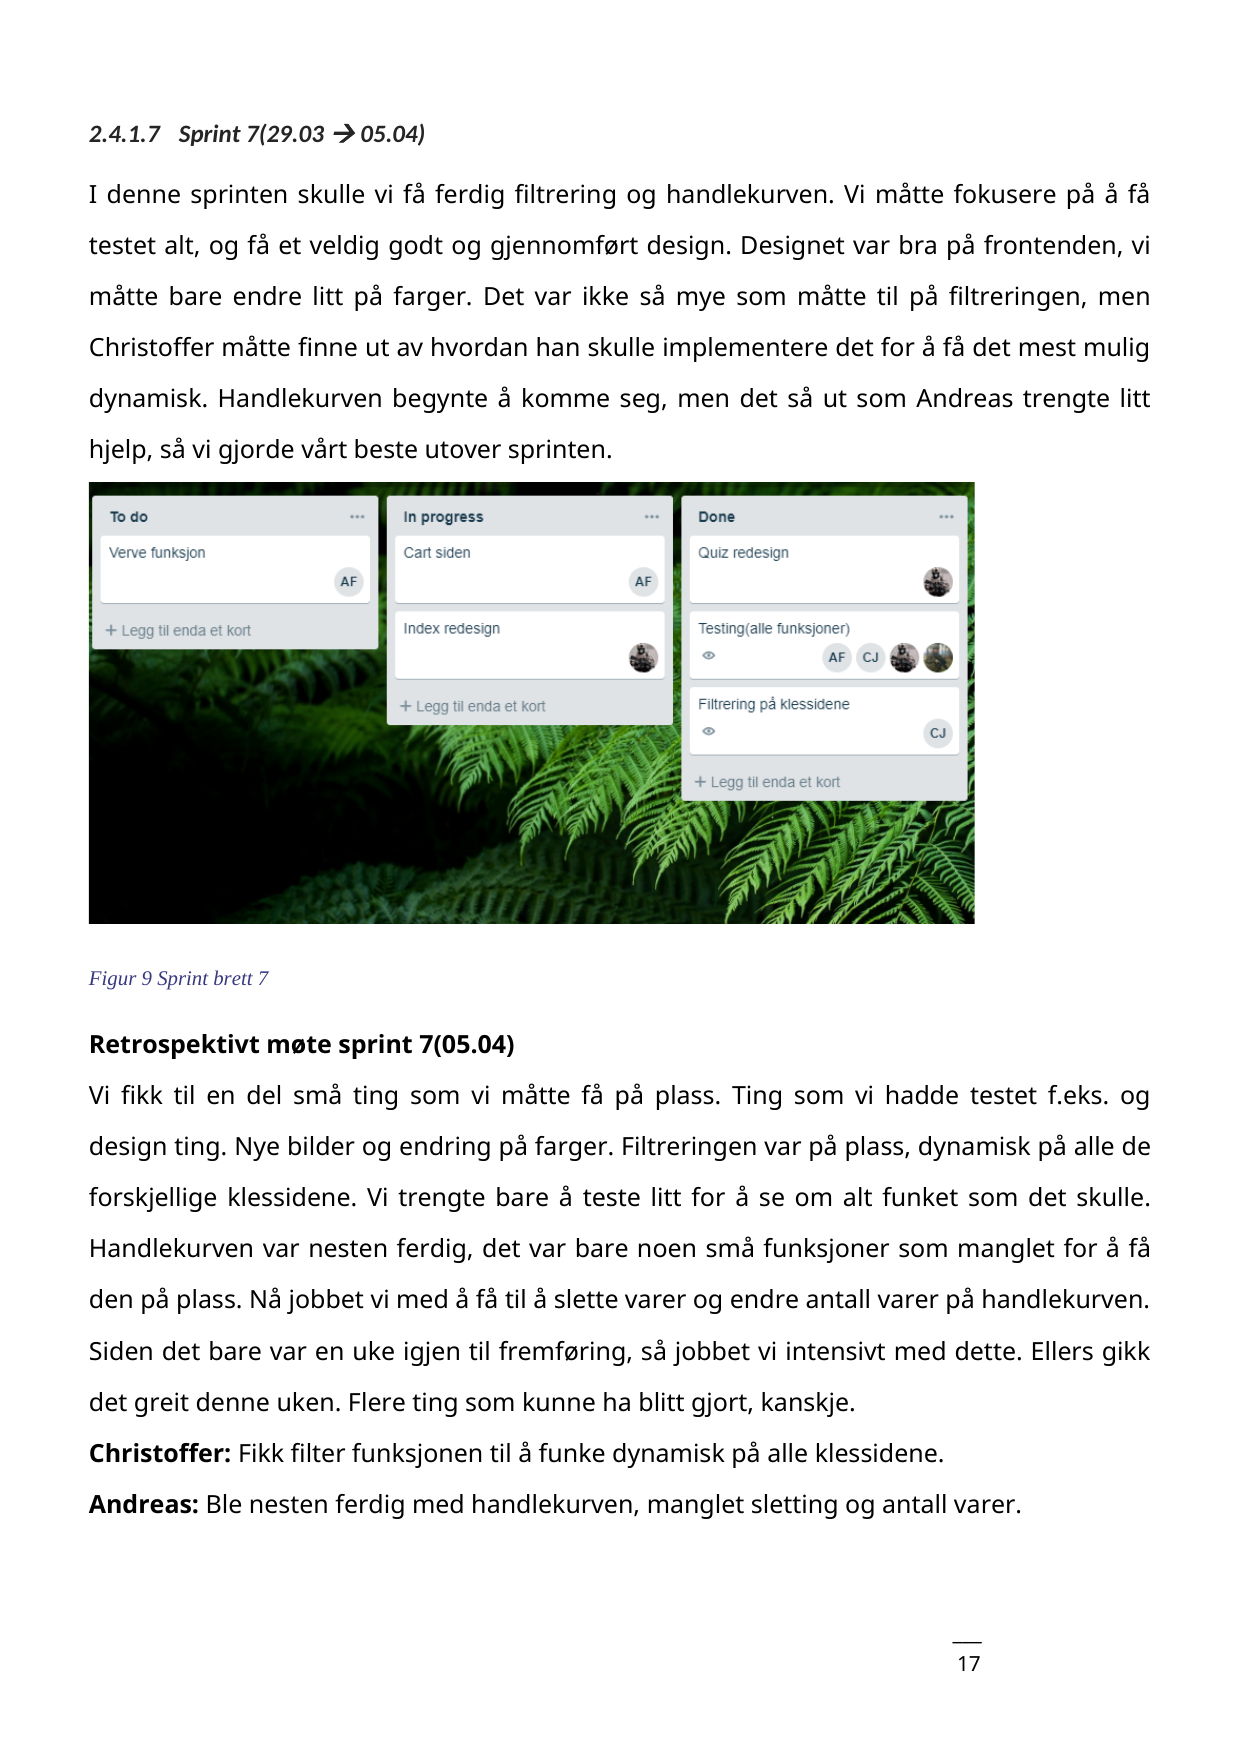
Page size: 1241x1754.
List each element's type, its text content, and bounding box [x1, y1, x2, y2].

text I denne sprinten skulle vi få ferdig filtrering og handlekurven. Vi måtte fokusere på å få testet alt, og få et veldig godt og gjennomført design. Designet var bra på frontenden, vi måtte bare endre litt på farger. Det var ikke så mye som måtte til på filtreringen, men Christoffer måtte finne ut av hvordan han skulle implementere det for å få det mest mulig dynamisk. Handlekurven begynte å komme seg, men det så ut som Andreas trengte litt hjelp, så vi gjorde vårt beste utover sprinten. [89, 176, 1152, 466]
text Figur 9 Sprint brett 7 [89, 966, 1152, 990]
text Andreas: Ble nesten ferdig med handlekurven, manglet sletting og antall varer. [89, 1486, 1152, 1520]
text Retrospektivt møte sprint 7(05.04) [89, 1027, 1152, 1061]
text Christoffer: Fikk filter funksjonen til å funke dynamisk på alle klessidene. [89, 1435, 1152, 1469]
picture [88, 482, 975, 924]
subtitle Sprint 7(29.03 05.04) [89, 118, 1152, 148]
text Vi fikk til en del små ting som vi måtte få på plass. Ting som vi hadde testet f.eks. og design ting. Nye bilder og endring på farger. Filtreringen var på plass, dynamisk på alle de forskjellige klessidene. Vi trengte bare å teste litt for å se om alt funket som det skulle. Handlekurven var nesten ferdig, det var bare noen små funksjoner som manglet for å få den på plass. Nå jobbet vi med å få til å slette varer og endre antall varer på handlekurven. Siden det bare var en uke igjen til fremføring, så jobbet vi intensivt med dette. Ellers gikk det greit denne uken. Flere ting som kunne ha blitt gjort, kanskje. [89, 1078, 1152, 1418]
